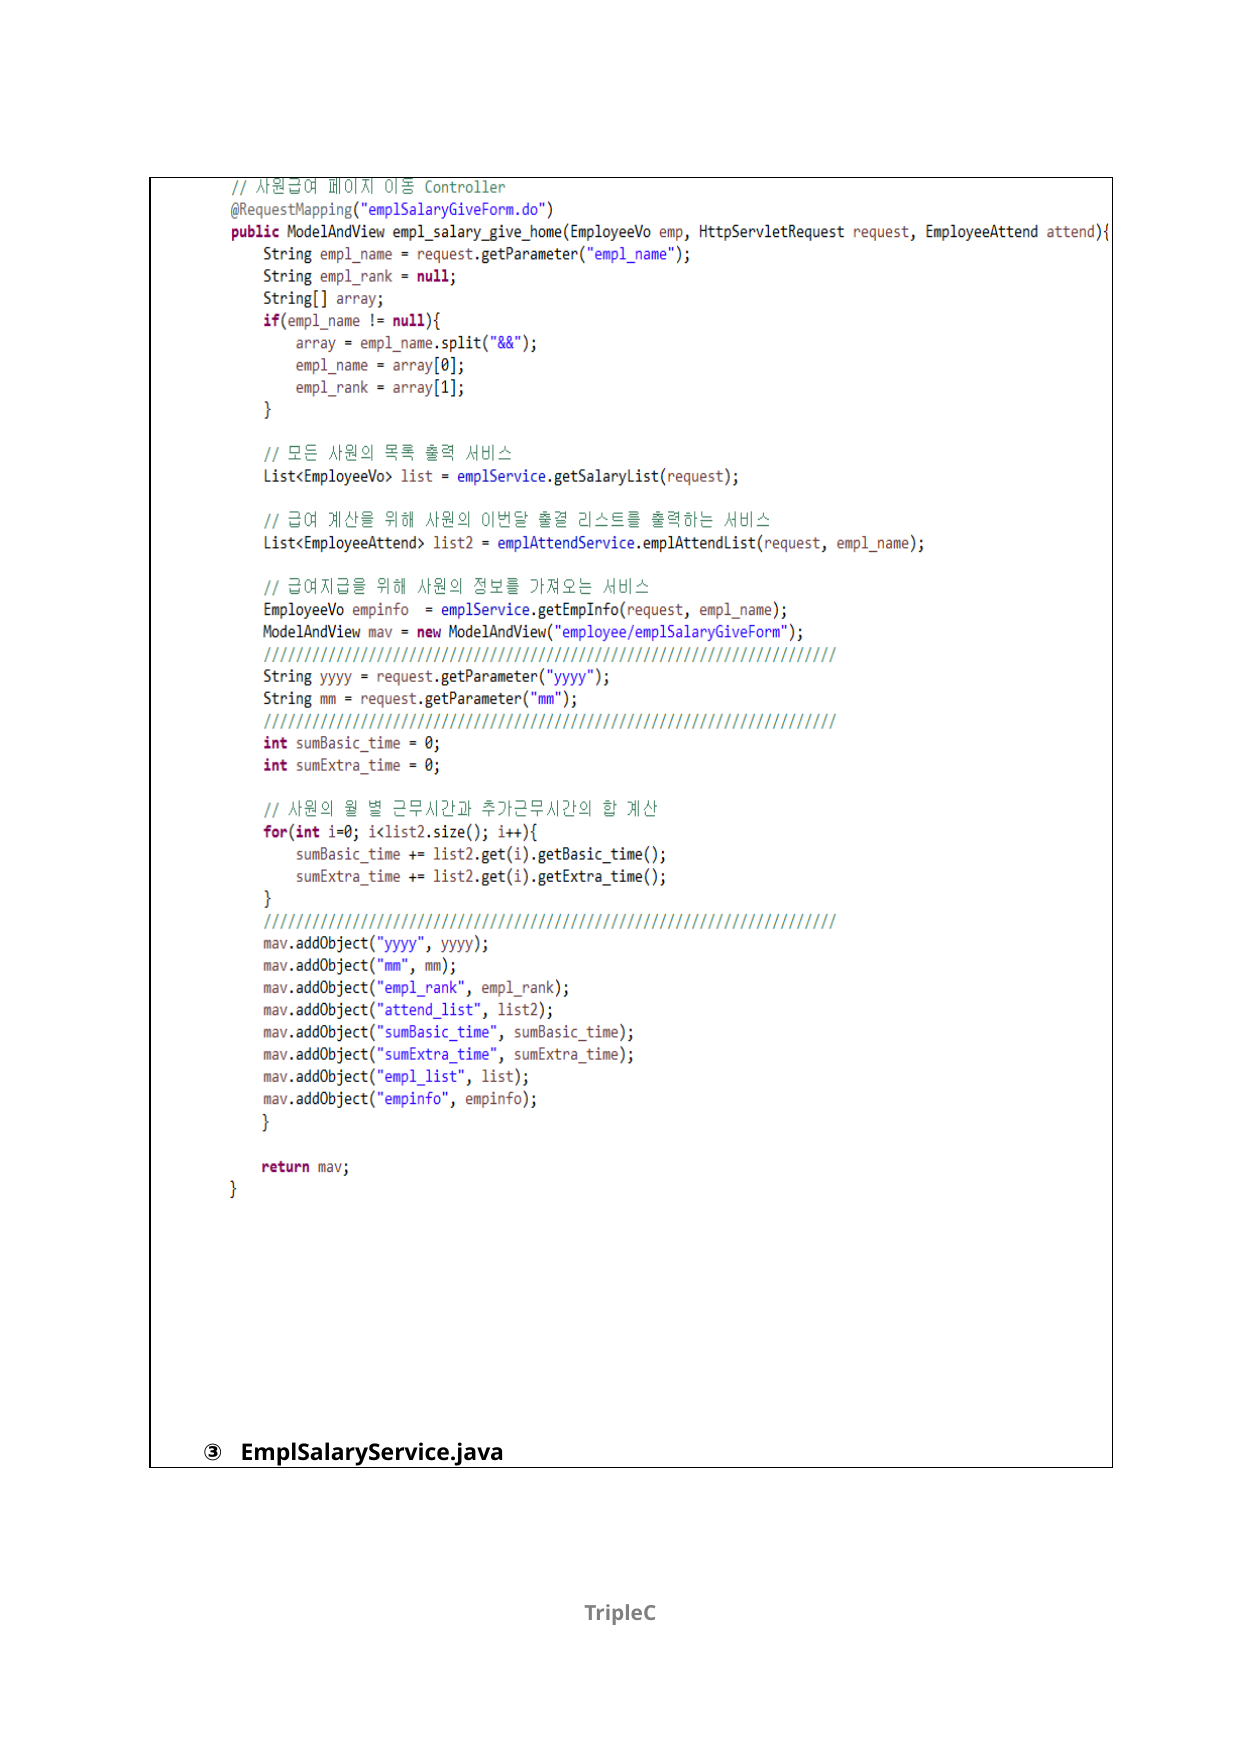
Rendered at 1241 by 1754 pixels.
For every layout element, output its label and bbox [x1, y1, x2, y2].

table_cell [151, 178, 1112, 1467]
picture [223, 178, 1109, 1208]
